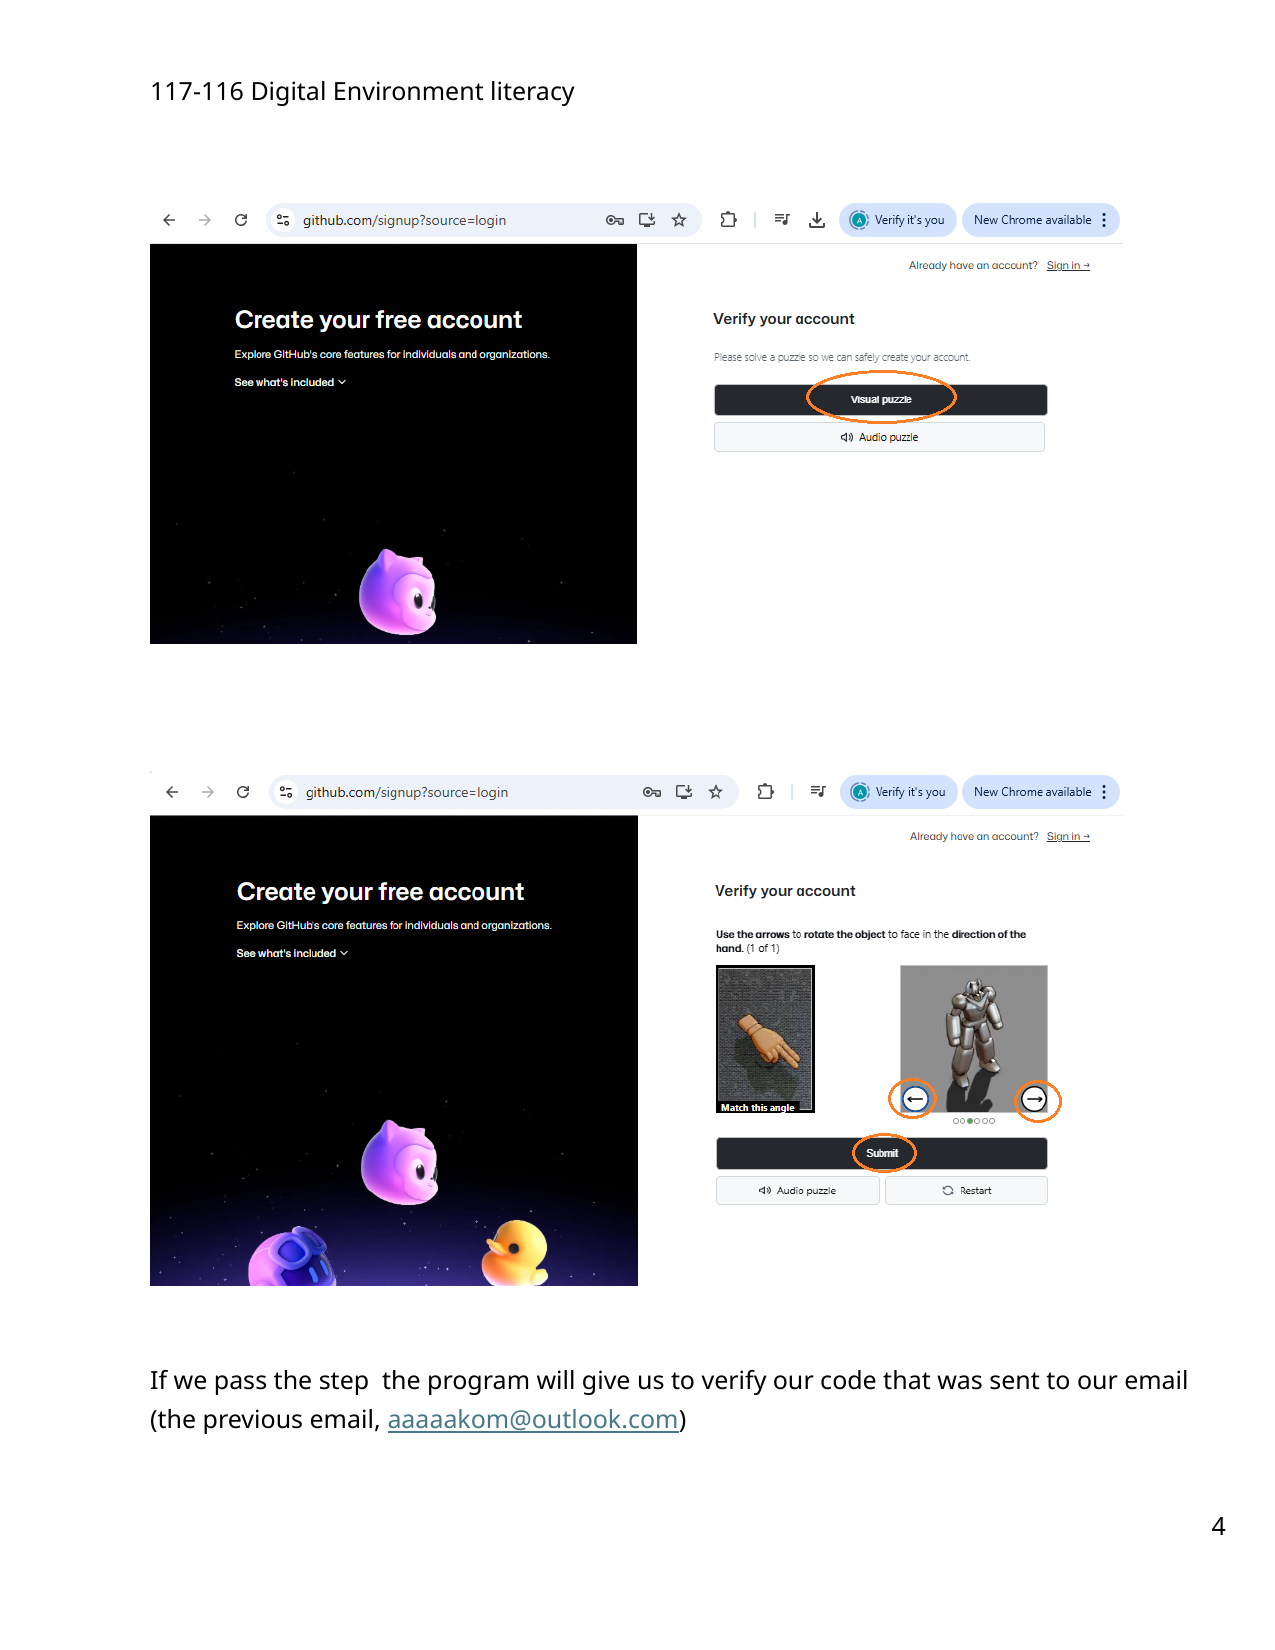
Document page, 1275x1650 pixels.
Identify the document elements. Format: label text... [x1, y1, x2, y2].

text If we pass the step the program will give us to verify our code that was sent to our email (the previous email, aaaaakom@outlook.com) [150, 1363, 1226, 1436]
picture [150, 721, 1124, 1286]
picture [150, 150, 1124, 644]
